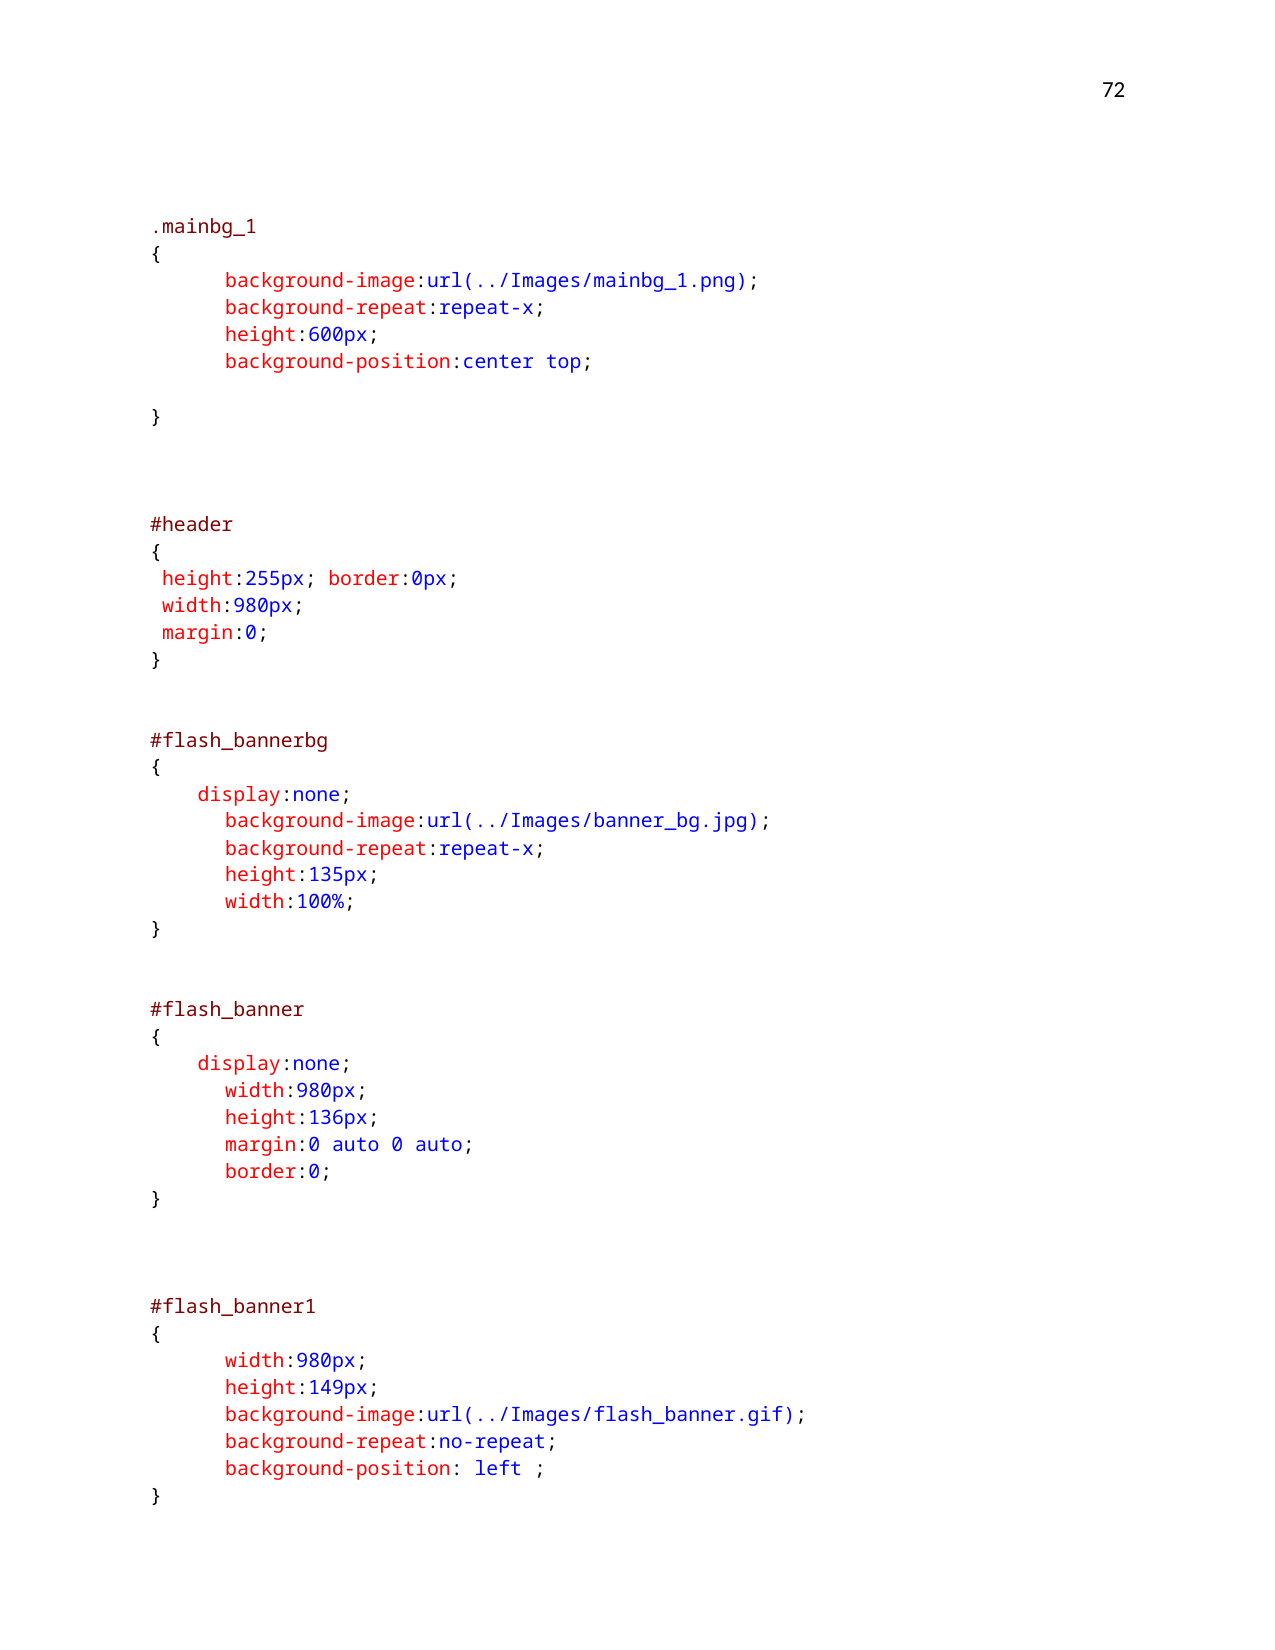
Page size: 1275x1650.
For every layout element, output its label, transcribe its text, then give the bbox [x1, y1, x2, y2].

text display:none; [150, 780, 1125, 807]
text display:none; [150, 1049, 1125, 1077]
text width:980px; [150, 1346, 1125, 1373]
text } [150, 1481, 1125, 1508]
text background-position: left ; [150, 1454, 1125, 1481]
text { [150, 537, 1125, 564]
text background-image:url(../Images/banner_bg.jpg); [150, 807, 1125, 834]
text } [150, 915, 1125, 942]
text } [150, 645, 1125, 672]
text background-image:url(../Images/flash_banner.gif); [150, 1400, 1125, 1427]
text border:0; [150, 1157, 1125, 1184]
text #header [150, 510, 1125, 537]
text .mainbg_1 [150, 212, 1125, 239]
text background-position:center top; [150, 347, 1125, 374]
text #flash_banner [150, 996, 1125, 1023]
text background-repeat:repeat-x; [150, 293, 1125, 320]
text margin:0 auto 0 auto; [150, 1131, 1125, 1157]
text height:600px; [150, 320, 1125, 347]
text width:980px; [150, 1077, 1125, 1103]
text width:980px; [150, 591, 1125, 618]
text background-repeat:no-repeat; [150, 1427, 1125, 1454]
text height:136px; [150, 1103, 1125, 1131]
text height:135px; [150, 861, 1125, 888]
text margin:0; [150, 618, 1125, 645]
text { [150, 1319, 1125, 1346]
text height:149px; [150, 1373, 1125, 1400]
text } [150, 1184, 1125, 1211]
text } [150, 402, 1125, 429]
text width:100%; [150, 888, 1125, 915]
text height:255px; border:0px; [150, 564, 1125, 591]
text { [150, 1023, 1125, 1049]
text background-repeat:repeat-x; [150, 834, 1125, 861]
text #flash_bannerbg [150, 726, 1125, 753]
text background-image:url(../Images/mainbg_1.png); [150, 266, 1125, 293]
text { [150, 239, 1125, 266]
text { [150, 753, 1125, 780]
text #flash_banner1 [150, 1292, 1125, 1319]
